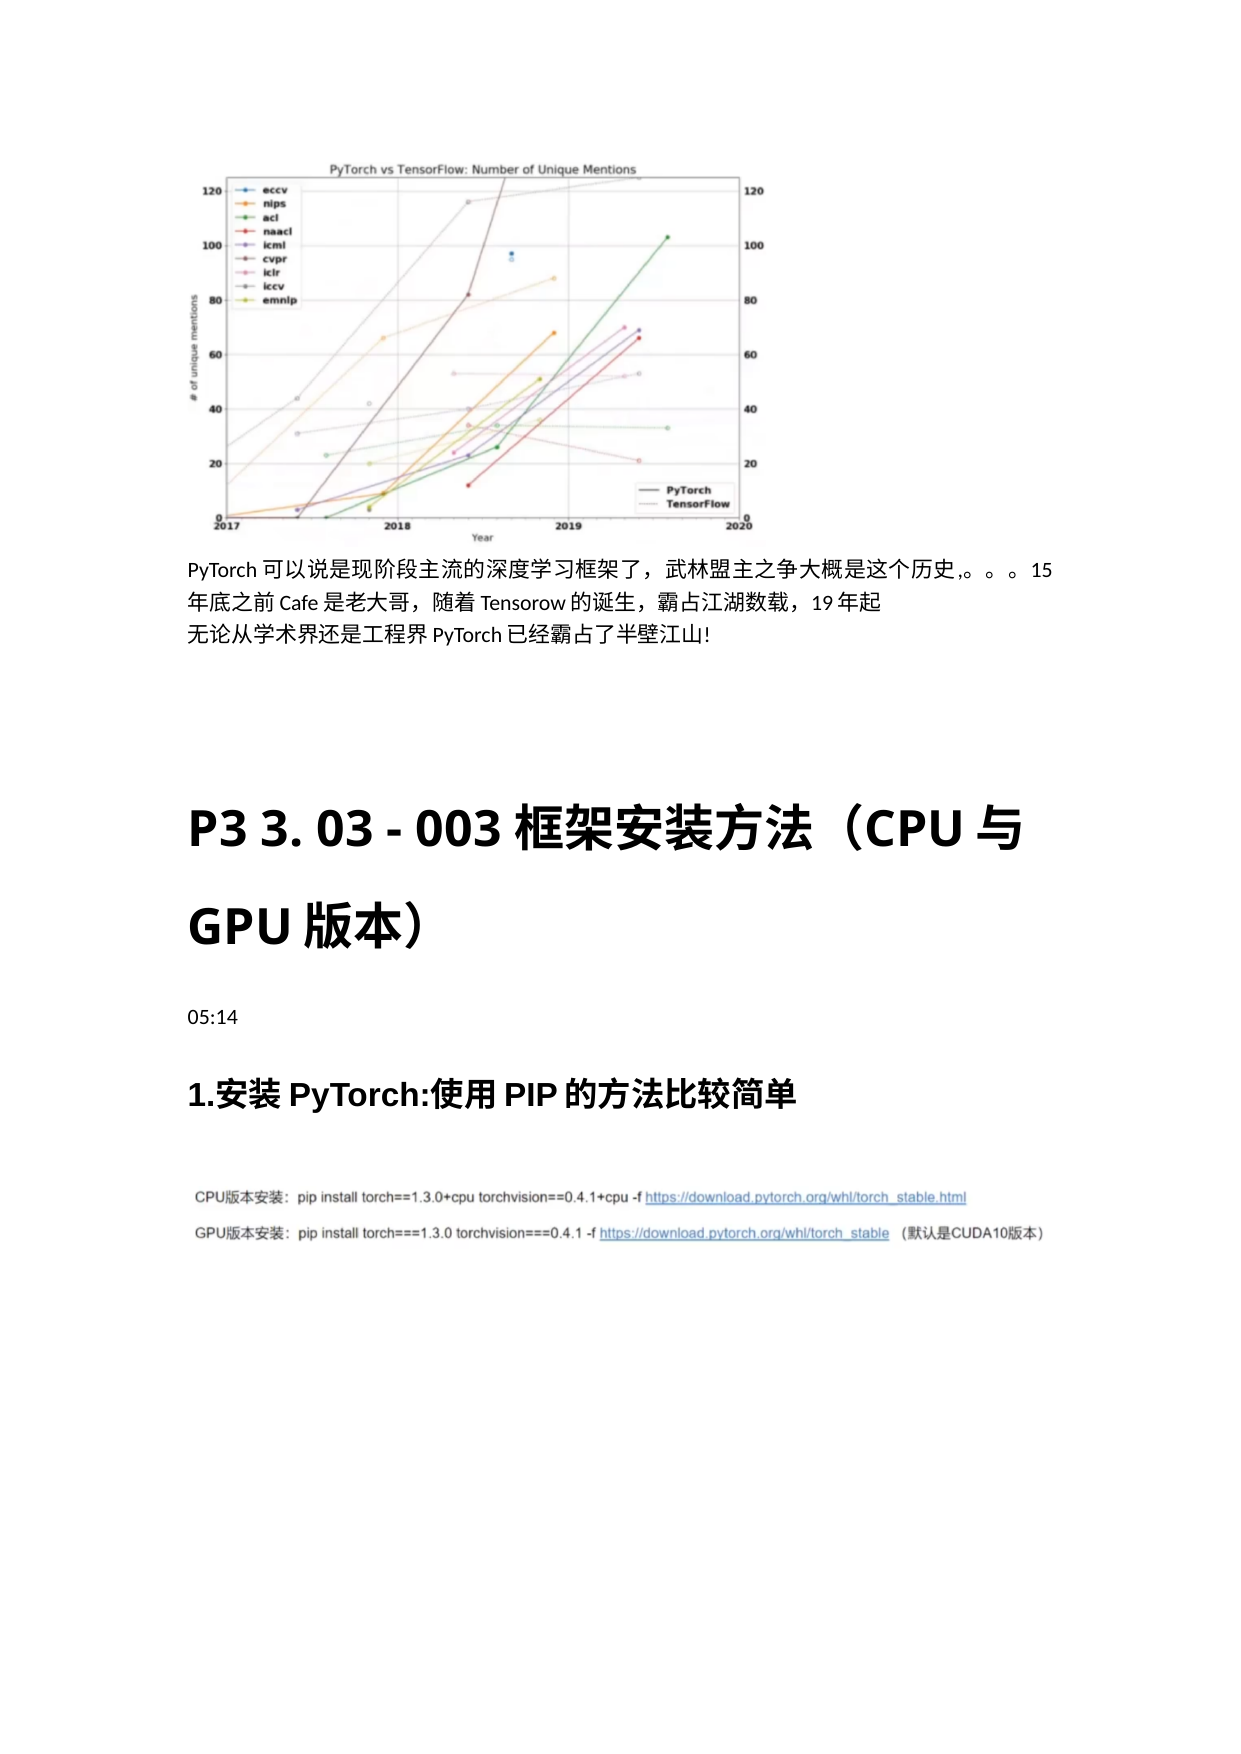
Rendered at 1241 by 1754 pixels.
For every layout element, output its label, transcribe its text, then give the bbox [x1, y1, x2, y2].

picture [187, 1186, 1052, 1249]
subtitle 1.安装PyTorch:使用PIP的方法比较简单 [187, 1060, 1053, 1125]
text 无论从学术界还是工程界PyTorch已经霸占了半壁江山! [187, 617, 1053, 649]
text PyTorch可以说是现阶段主流的深度学习框架了，武林盟主之争大概是这个历史,。。。15年底之前Cafe是老大哥，随着Tensorow的诞生，霸占江湖数载，19年起 [187, 552, 1053, 617]
text 05:14 [187, 1000, 1053, 1033]
subtitle P3 3. 03 - 003 框架安装方法（CPU与GPU版本） [187, 776, 1053, 971]
picture [187, 162, 768, 547]
